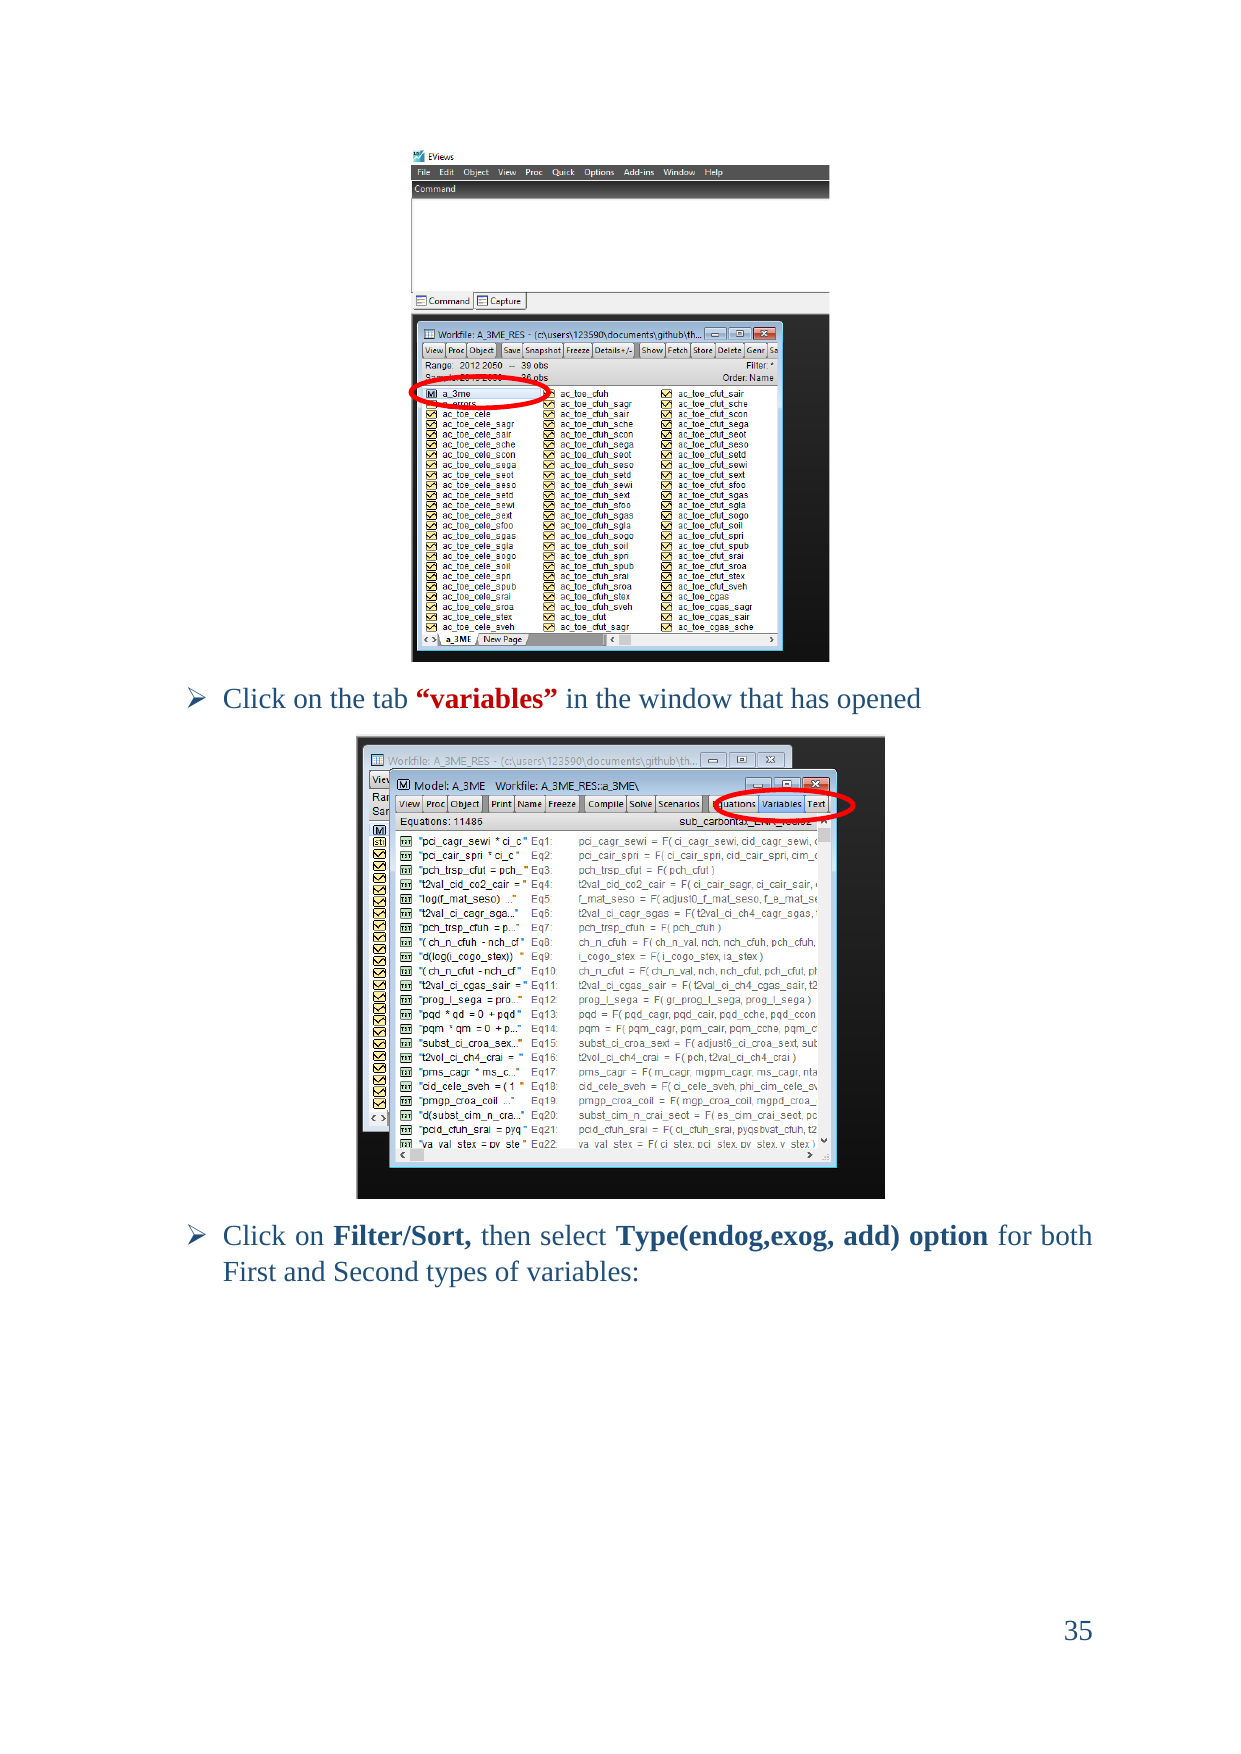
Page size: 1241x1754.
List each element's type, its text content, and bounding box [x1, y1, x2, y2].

list Click on Filter/Sort, then select Type(endog,exog, add) option for both First and Second types of variables: [185, 1218, 1093, 1287]
list Click on the tab “variables” in the window that has opened [185, 681, 1093, 715]
